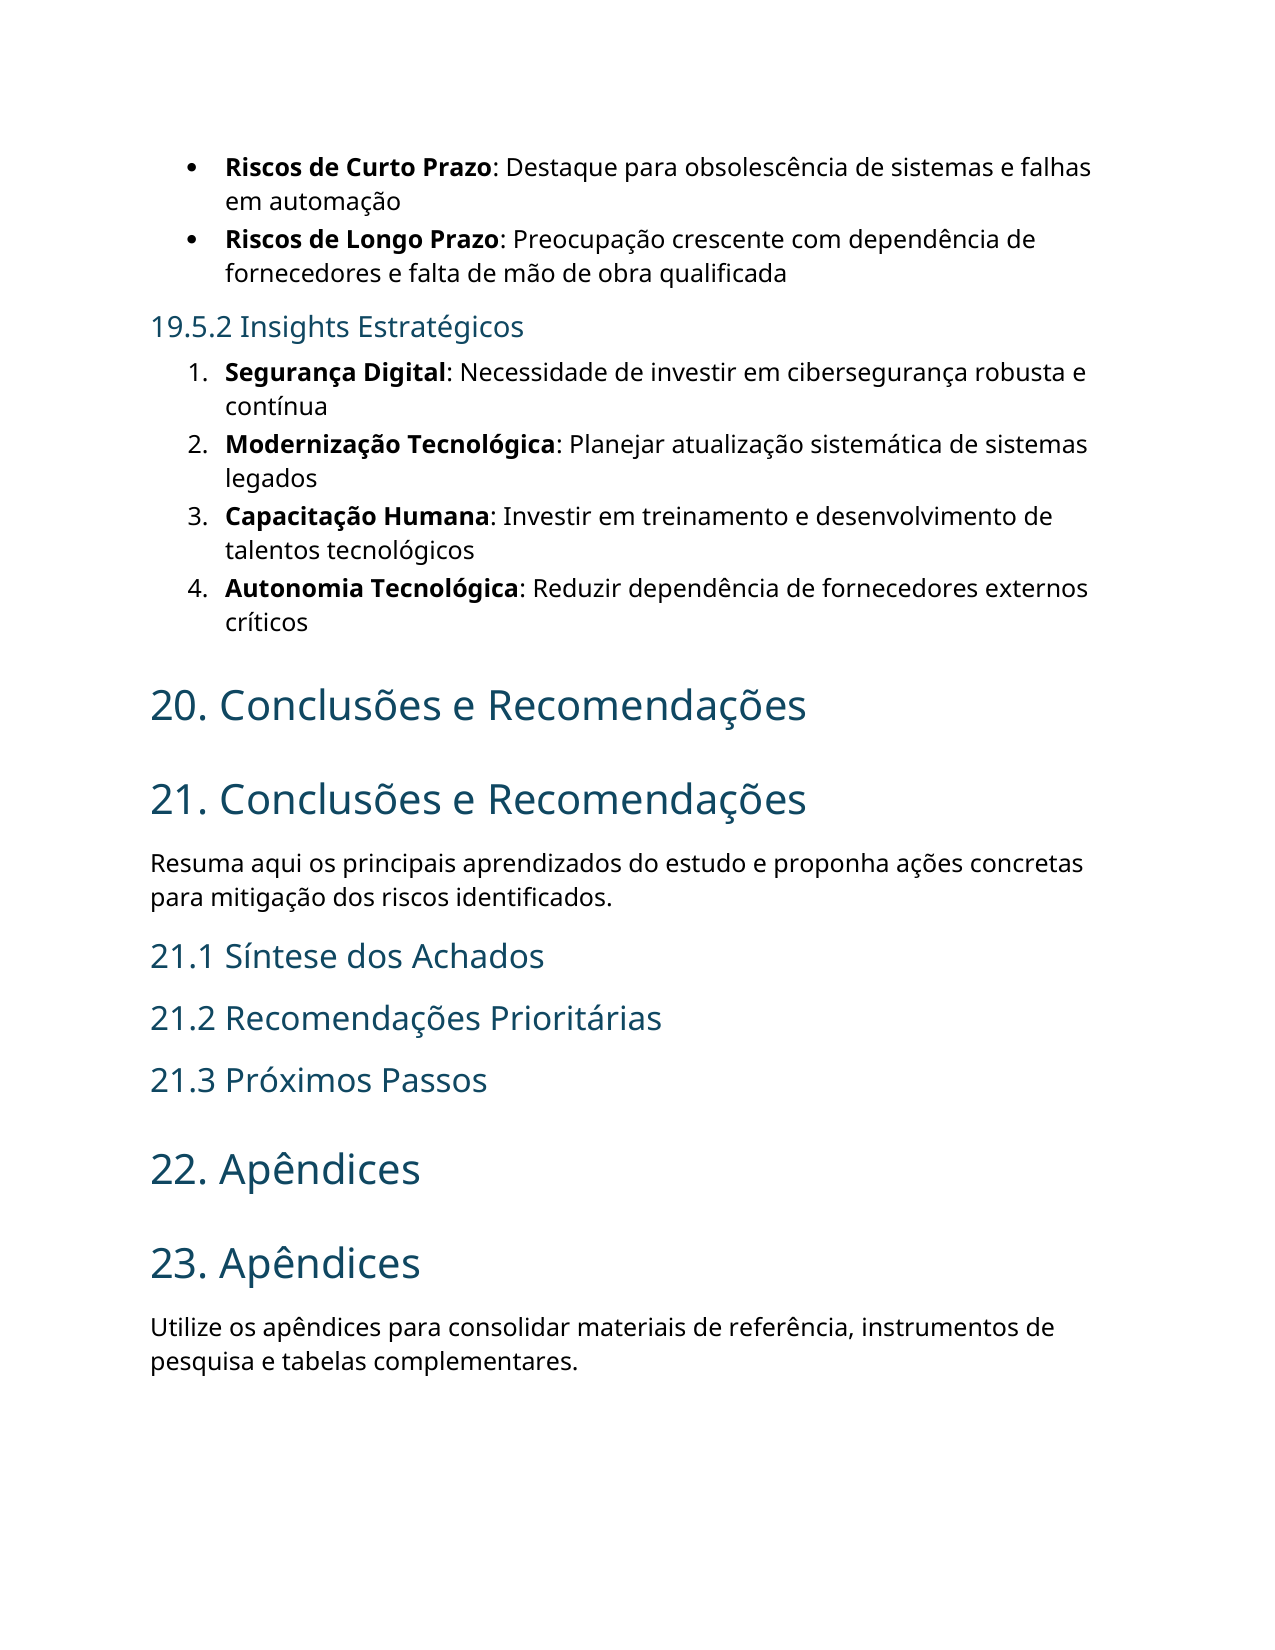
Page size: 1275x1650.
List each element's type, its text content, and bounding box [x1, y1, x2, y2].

subtitle 23. Apêndices [150, 1234, 1125, 1291]
list Segurança Digital: Necessidade de investir em cibersegurança robusta e contínua [187, 355, 1125, 423]
subtitle 21.1 Síntese dos Achados [150, 933, 1125, 978]
subtitle 20. Conclusões e Recomendações [150, 676, 1125, 733]
list Riscos de Curto Prazo: Destaque para obsolescência de sistemas e falhas em automação [187, 150, 1125, 218]
subtitle 19.5.2 Insights Estratégicos [150, 307, 1125, 346]
subtitle 22. Apêndices [150, 1140, 1125, 1196]
subtitle 21.2 Recomendações Prioritárias [150, 995, 1125, 1040]
text Utilize os apêndices para consolidar materiais de referência, instrumentos de pesquisa e tabelas complementares. [150, 1309, 1125, 1378]
subtitle 21. Conclusões e Recomendações [150, 770, 1125, 827]
list Modernização Tecnológica: Planejar atualização sistemática de sistemas legados [187, 427, 1125, 495]
list Riscos de Longo Prazo: Preocupação crescente com dependência de fornecedores e falta de mão de obra qualificada [187, 222, 1125, 290]
list Autonomia Tecnológica: Reduzir dependência de fornecedores externos críticos [187, 570, 1125, 638]
list Capacitação Humana: Investir em treinamento e desenvolvimento de talentos tecnológicos [187, 498, 1125, 567]
text Resuma aqui os principais aprendizados do estudo e proponha ações concretas para mitigação dos riscos identificados. [150, 846, 1125, 914]
subtitle 21.3 Próximos Passos [150, 1057, 1125, 1102]
